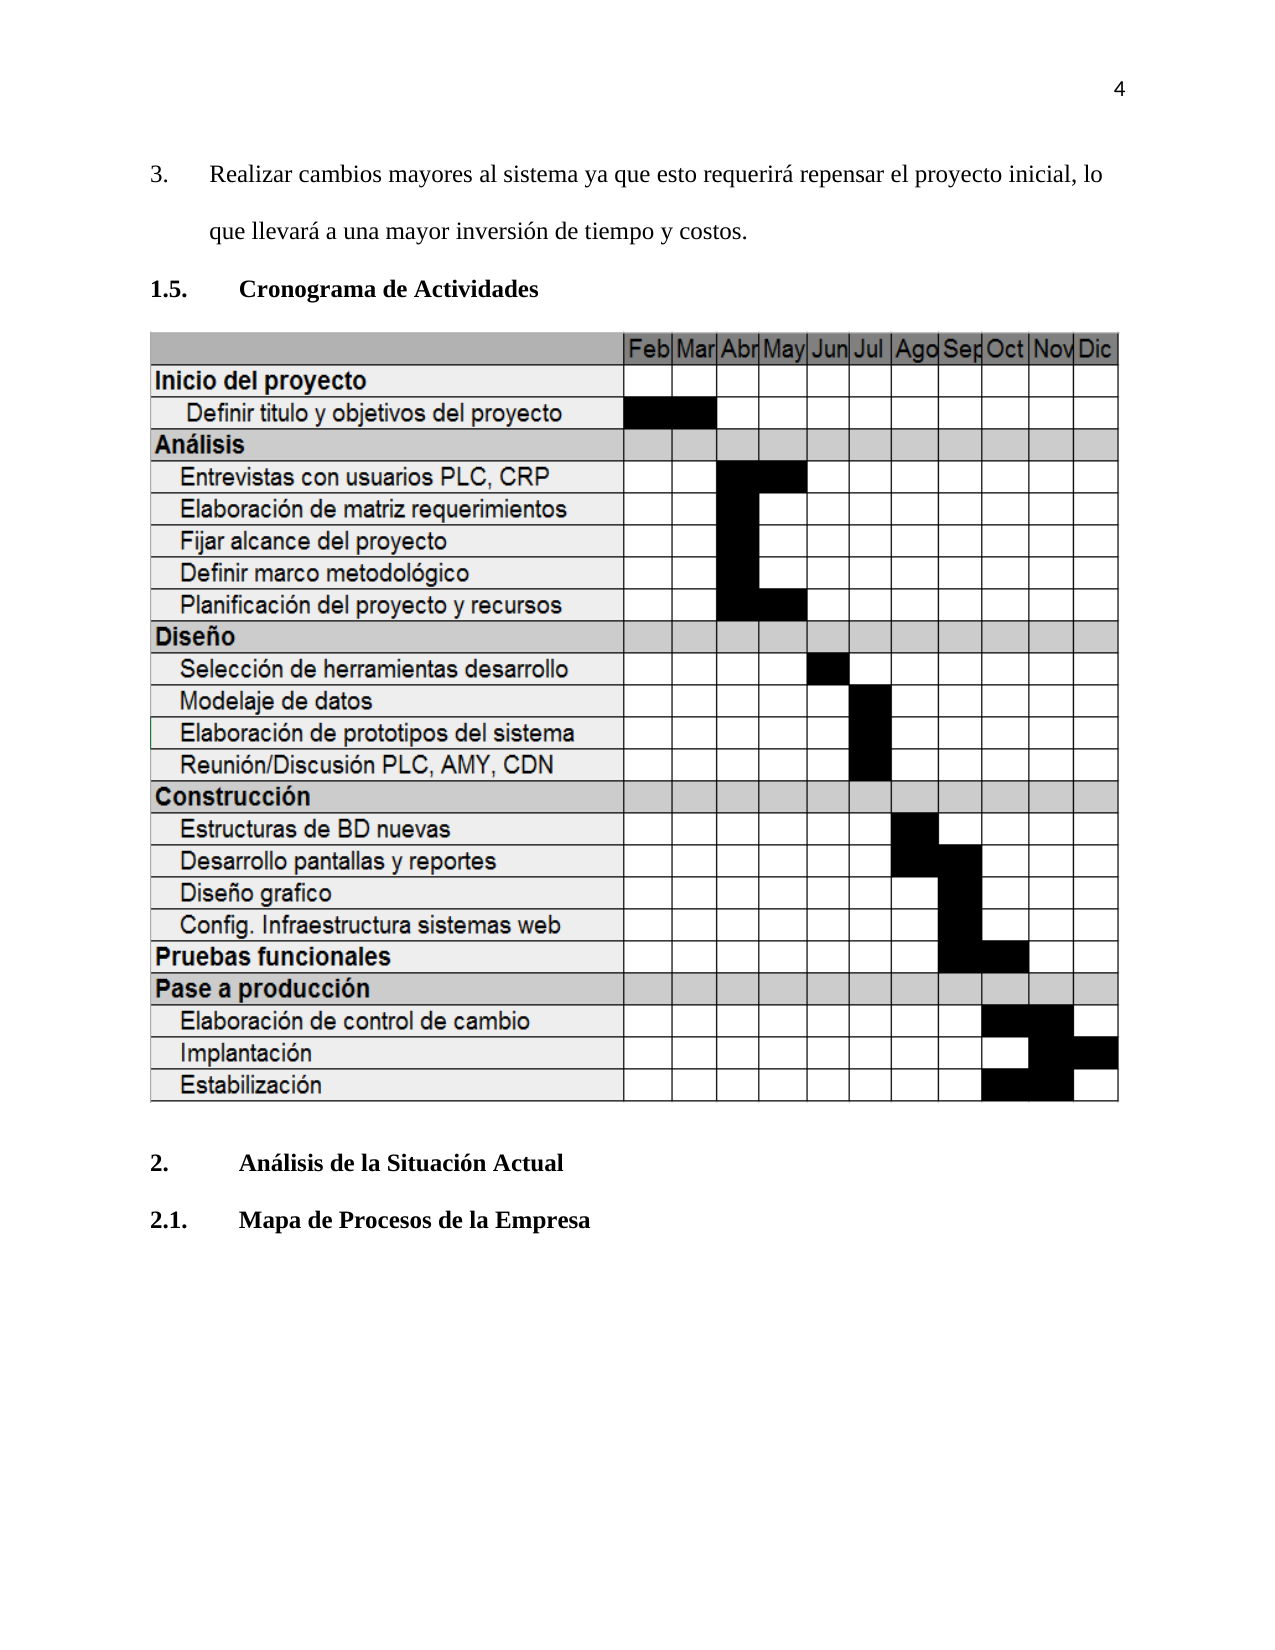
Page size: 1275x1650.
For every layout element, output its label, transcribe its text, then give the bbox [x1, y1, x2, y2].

list Análisis de la Situación Actual [150, 1148, 1125, 1176]
list Realizar cambios mayores al sistema ya que esto requerirá repensar el proyecto inicial, lo que llevará a una mayor inversión de tiempo y costos. [150, 159, 1125, 245]
list Cronograma de Actividades [150, 274, 1125, 302]
list Mapa de Procesos de la Empresa [150, 1205, 1125, 1234]
picture [150, 331, 1120, 1103]
